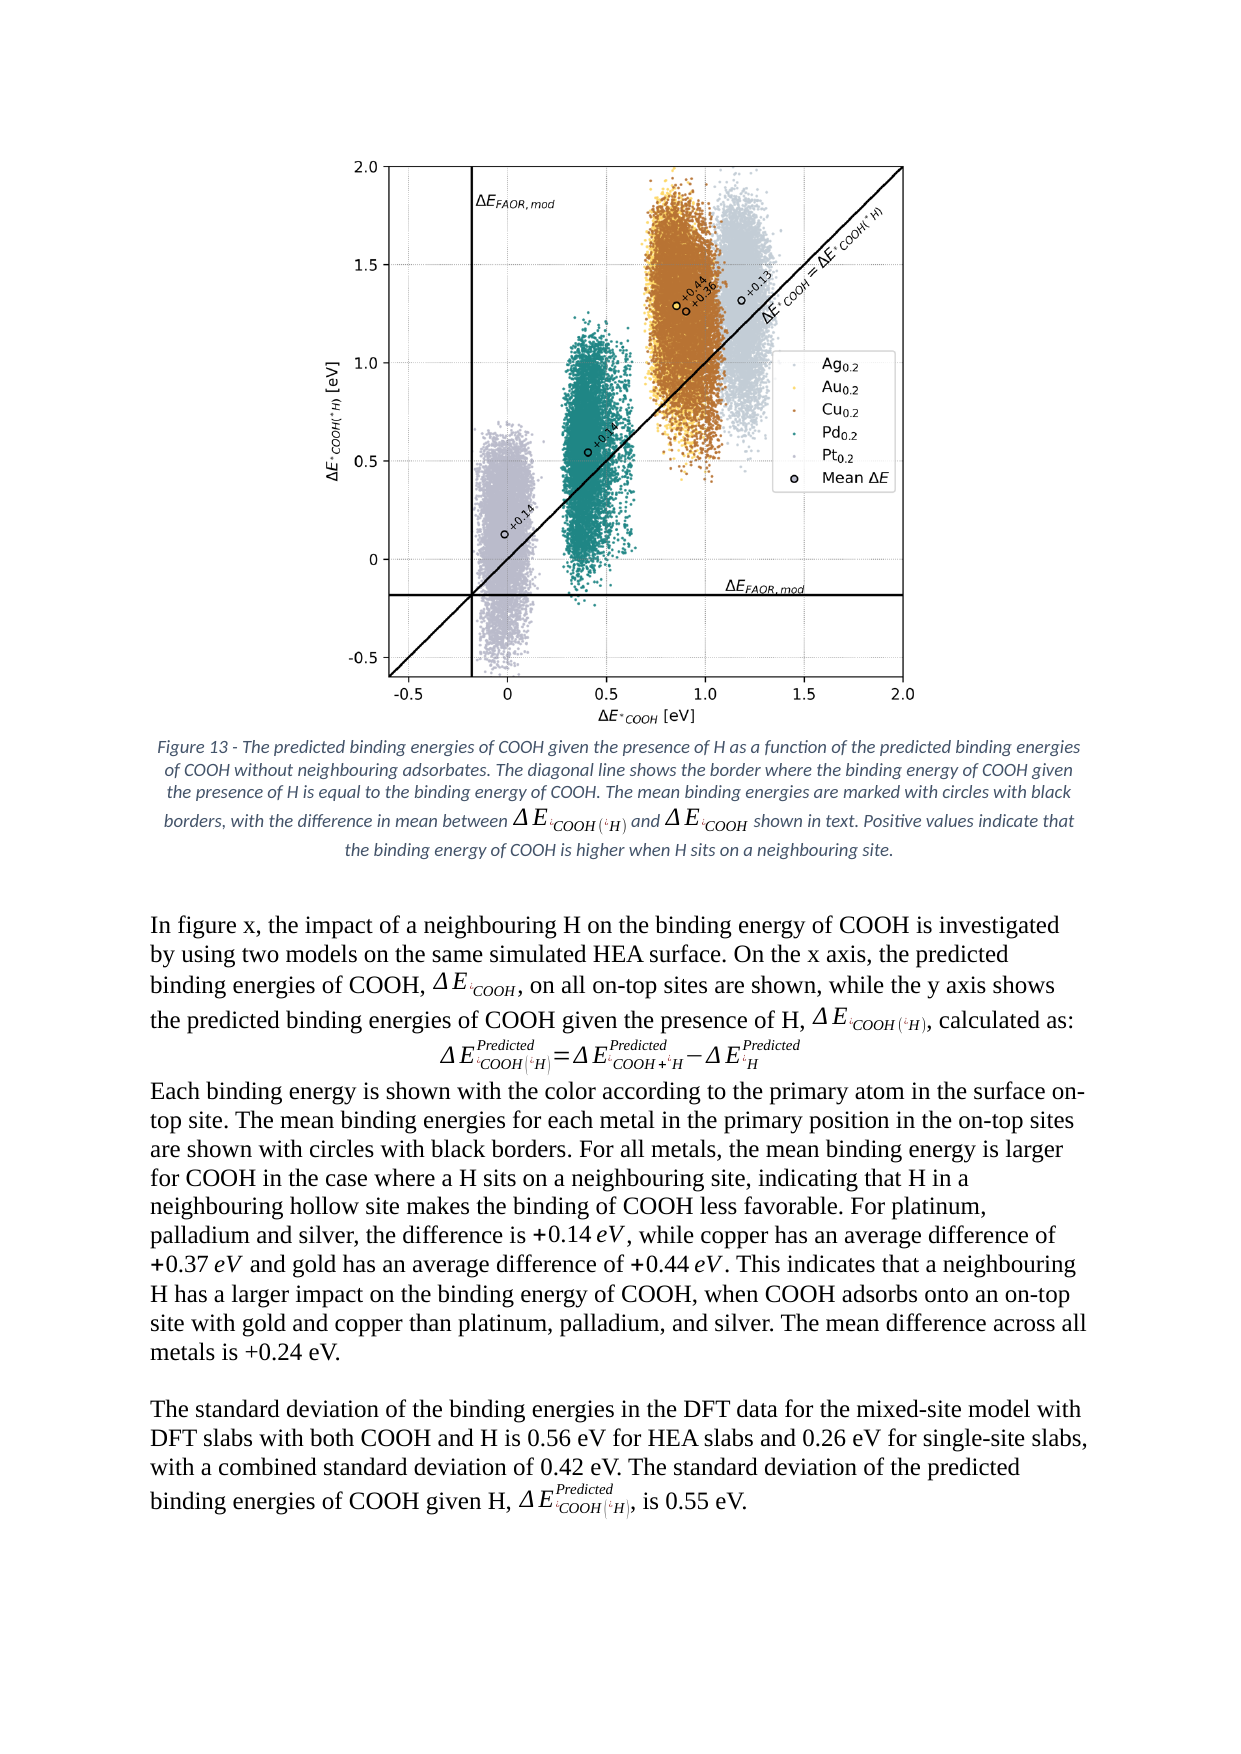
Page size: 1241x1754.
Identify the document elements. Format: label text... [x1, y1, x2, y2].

text The standard deviation of the binding energies in the DFT data for the mixed-site model with DFT slabs with both COOH and H is 0.56 eV for HEA slabs and 0.26 eV for single-site slabs, with a combined standard deviation of 0.42 eV. The standard deviation of the predicted binding energies of COOH given H, , is 0.55 eV. [150, 1394, 1090, 1521]
text Figure 13 - The predicted binding energies of COOH given the presence of H as a function of the predicted binding energies of COOH without neighbouring adsorbates. The diagonal line shows the border where the binding energy of COOH given the presence of H is equal to the binding energy of COOH. The mean binding energies are marked with circles with black borders, with the difference in mean between and shown in text. Positive values indicate that the binding energy of COOH is higher when H sits on a neighbouring site. [150, 735, 1090, 861]
text Each binding energy is shown with the color according to the primary atom in the surface on-top site. The mean binding energies for each metal in the primary position in the on-top sites are shown with circles with black borders. For all metals, the mean binding energy is larger for COOH in the case where a H sits on a neighbouring site, indicating that H in a neighbouring hollow site makes the binding of COOH less favorable. For platinum, palladium and silver, the difference is , while copper has an average difference of and gold has an average difference of . This indicates that a neighbouring H has a larger impact on the binding energy of COOH, when COOH adsorbs onto an on-top site with gold and copper than platinum, palladium, and silver. The mean difference across all metals is +0.24 eV. [150, 1076, 1090, 1366]
picture [314, 150, 926, 735]
text In figure x, the impact of a neighbouring H on the binding energy of COOH is investigated by using two models on the same simulated HEA surface. On the x axis, the predicted binding energies of COOH, , on all on-top sites are shown, while the y axis shows the predicted binding energies of COOH given the presence of H, , calculated as: [150, 910, 1090, 1036]
